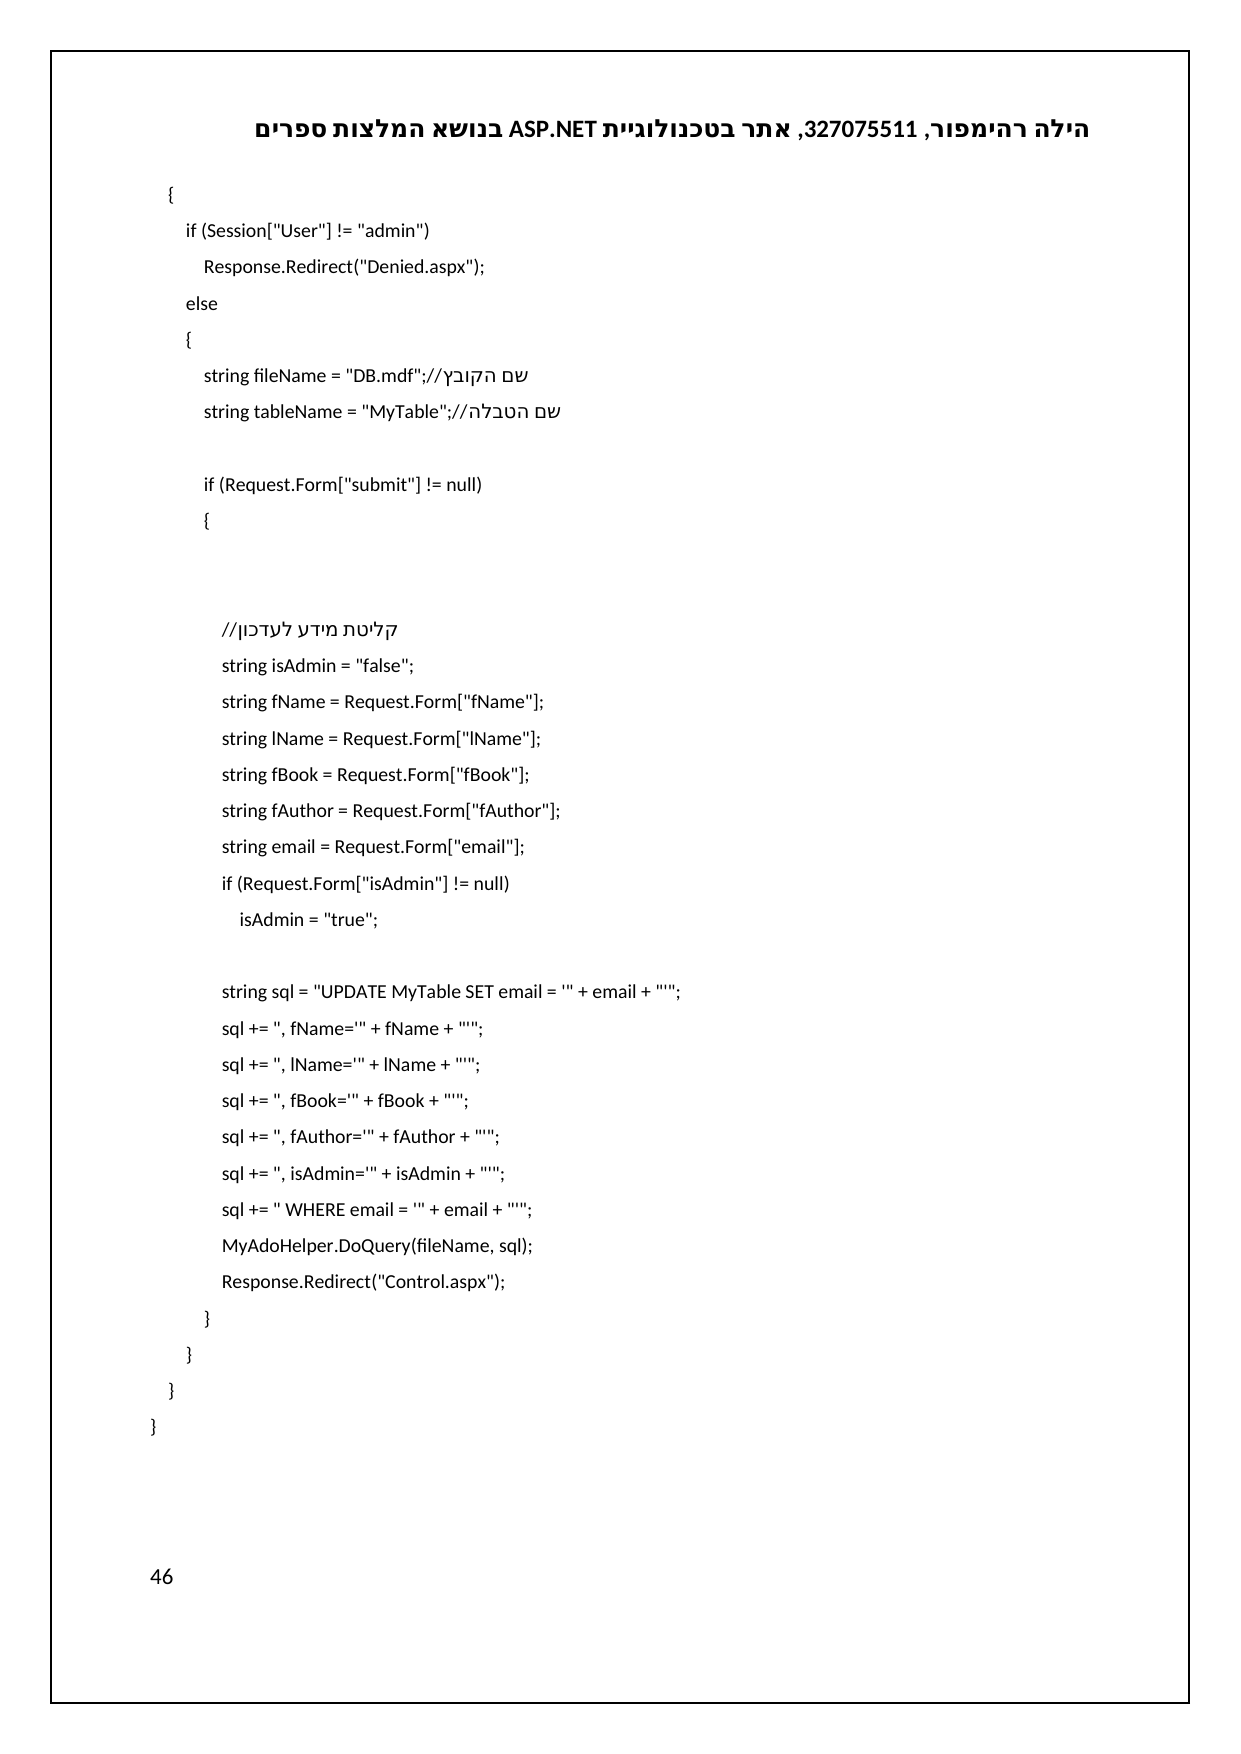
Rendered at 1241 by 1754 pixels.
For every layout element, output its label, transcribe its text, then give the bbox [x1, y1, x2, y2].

text string sql = "UPDATE MyTable SET email = '" + email + "'"; [150, 980, 1090, 1004]
text } [150, 1378, 1090, 1403]
text sql += ", fBook='" + fBook + "'"; [150, 1088, 1090, 1113]
text sql += " WHERE email = '" + email + "'"; [150, 1197, 1090, 1221]
text string fileName = "DB.mdf";//שם הקובץ [150, 363, 1090, 388]
text sql += ", lName='" + lName + "'"; [150, 1052, 1090, 1076]
text } [150, 1306, 1090, 1330]
text { [150, 327, 1090, 351]
text string fName = Request.Form["fName"]; [150, 690, 1090, 714]
text string lName = Request.Form["lName"]; [150, 726, 1090, 750]
text { [150, 182, 1090, 206]
text if (Session["User"] != "admin") [150, 218, 1090, 243]
text string email = Request.Form["email"]; [150, 835, 1090, 859]
text } [150, 1415, 1090, 1439]
text else [150, 291, 1090, 315]
text string fBook = Request.Form["fBook"]; [150, 762, 1090, 786]
text Response.Redirect("Control.aspx"); [150, 1270, 1090, 1294]
text isAdmin = "true"; [150, 907, 1090, 931]
text if (Request.Form["submit"] != null) [150, 472, 1090, 496]
text sql += ", isAdmin='" + isAdmin + "'"; [150, 1161, 1090, 1185]
text sql += ", fAuthor='" + fAuthor + "'"; [150, 1125, 1090, 1149]
text //קליטת מידע לעדכון [150, 617, 1090, 641]
text string tableName = "MyTable";//שם הטבלה [150, 400, 1090, 424]
text { [150, 508, 1090, 533]
text sql += ", fName='" + fName + "'"; [150, 1016, 1090, 1040]
text if (Request.Form["isAdmin"] != null) [150, 871, 1090, 895]
text string fAuthor = Request.Form["fAuthor"]; [150, 798, 1090, 823]
text MyAdoHelper.DoQuery(fileName, sql); [150, 1233, 1090, 1258]
text } [150, 1342, 1090, 1366]
text Response.Redirect("Denied.aspx"); [150, 255, 1090, 279]
text string isAdmin = "false"; [150, 653, 1090, 678]
